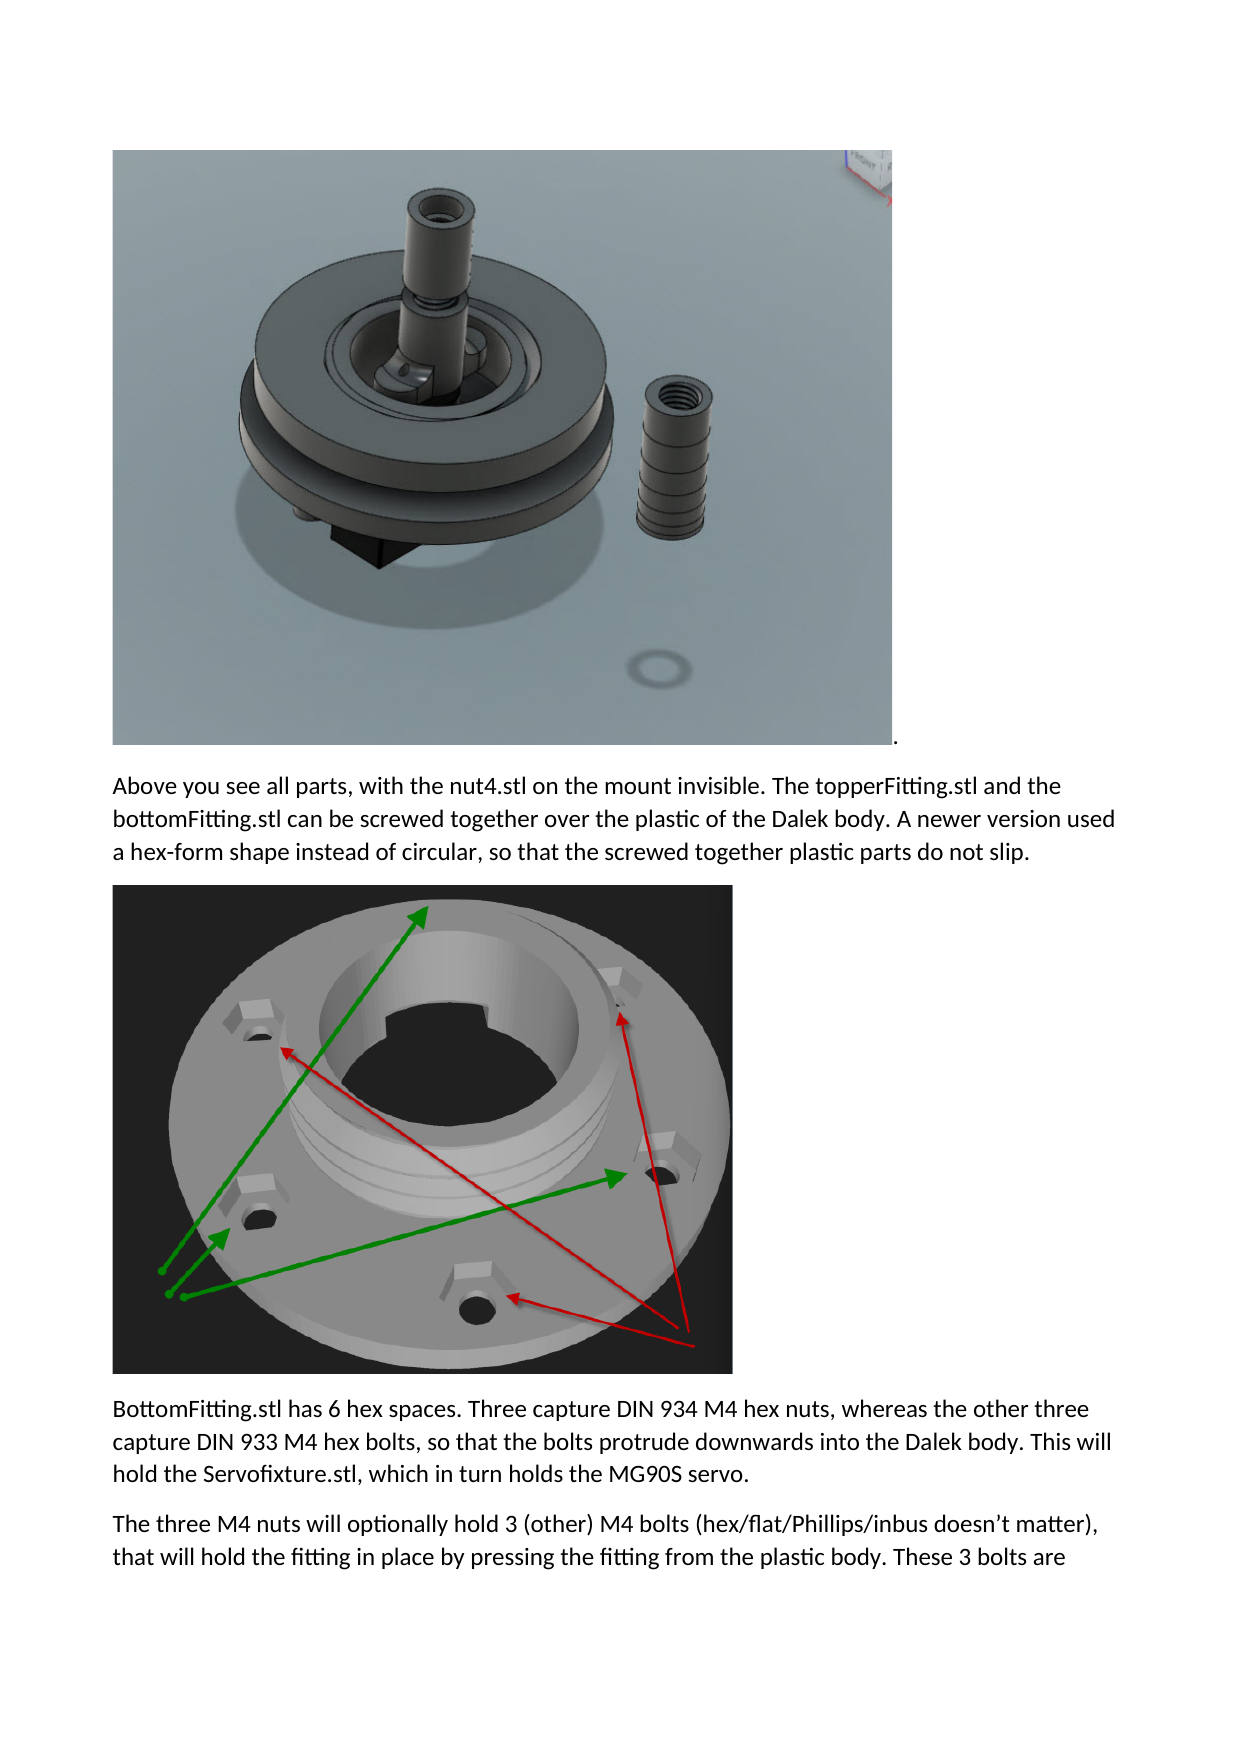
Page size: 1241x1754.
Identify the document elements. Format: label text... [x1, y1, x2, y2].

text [112, 1508, 1128, 1572]
picture [112, 150, 893, 745]
text Above you see all parts, with the nut4.stl on the mount invisible. The topperFitting.stl and the bottomFitting.stl can be screwed together over the plastic of the Dalek body. A newer version used a hex-form shape instead of circular, so that the screwed together plastic parts do not slip. [112, 770, 1128, 866]
text BottomFitting.stl has 6 hex spaces. Three capture DIN 934 M4 hex nuts, whereas the other three capture DIN 933 M4 hex bolts, so that the bolts protrude downwards into the Dalek body. This will hold the Servofixture.stl, which in turn holds the MG90S servo. [112, 1393, 1128, 1489]
picture [112, 885, 733, 1374]
